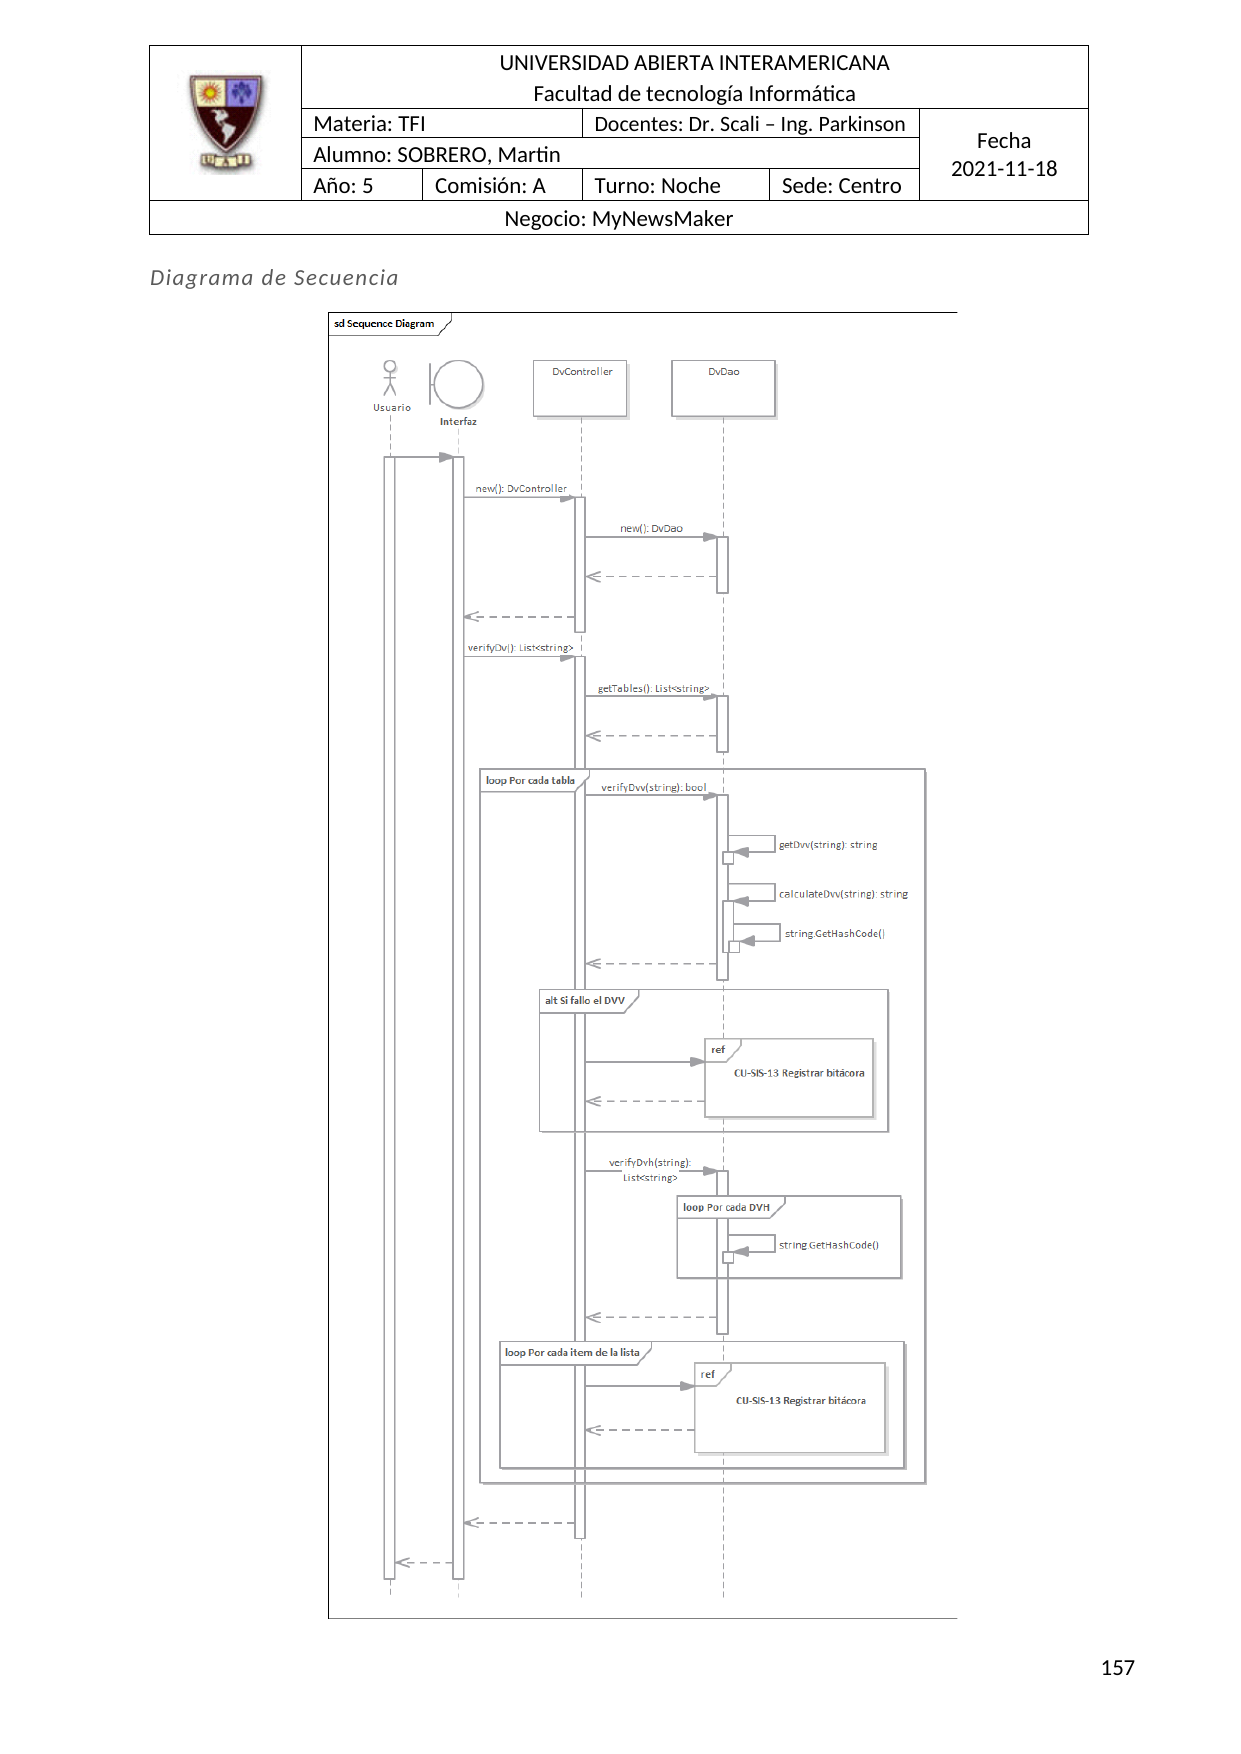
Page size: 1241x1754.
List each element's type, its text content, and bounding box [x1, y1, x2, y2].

picture [327, 311, 958, 1619]
picture [175, 67, 276, 180]
subtitle Diagrama de Secuencia [150, 263, 1135, 291]
